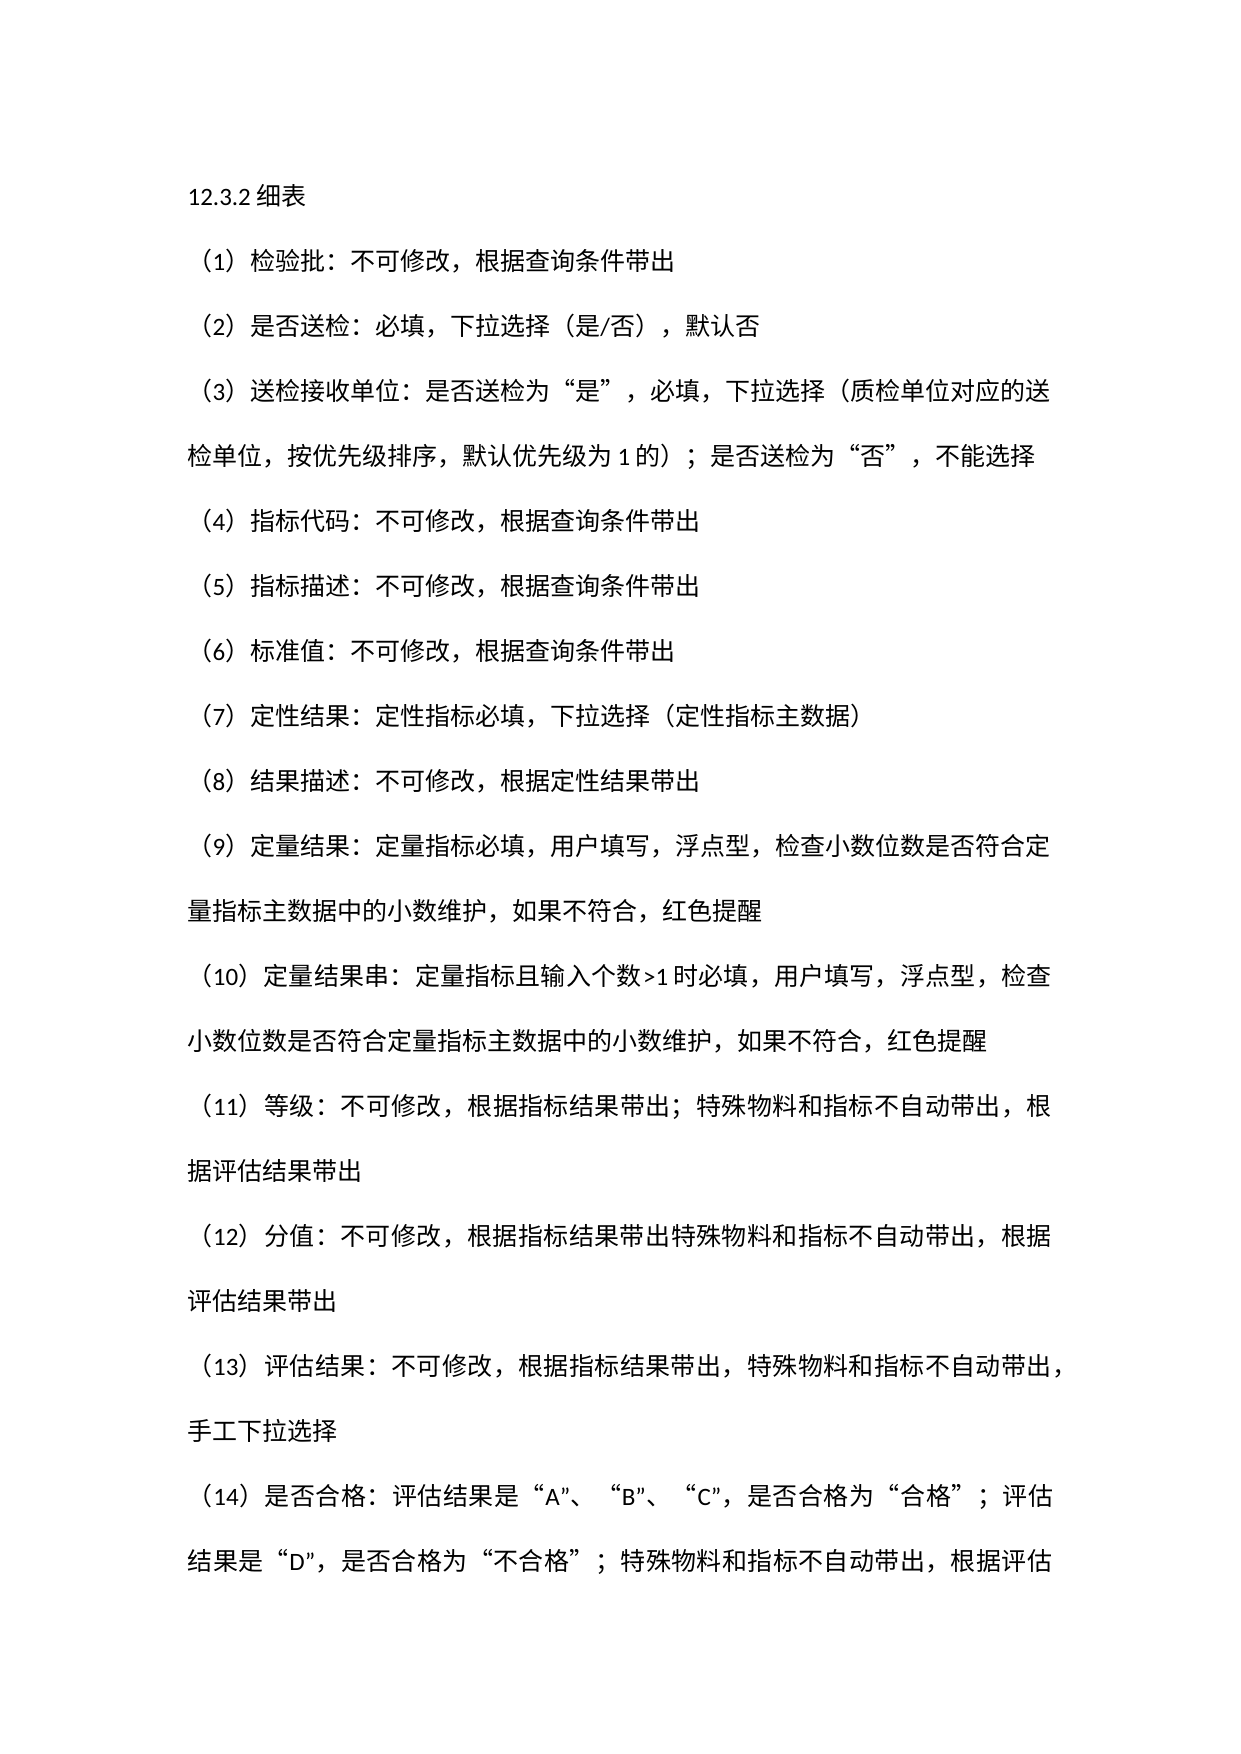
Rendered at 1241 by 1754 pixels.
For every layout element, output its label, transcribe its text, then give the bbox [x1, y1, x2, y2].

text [187, 1462, 1053, 1592]
text （1）检验批：不可修改，根据查询条件带出 [187, 227, 1053, 292]
text （10）定量结果串：定量指标且输入个数>1时必填，用户填写，浮点型，检查小数位数是否符合定量指标主数据中的小数维护，如果不符合，红色提醒 [187, 942, 1053, 1072]
text （12）分值：不可修改，根据指标结果带出特殊物料和指标不自动带出，根据评估结果带出 [187, 1202, 1053, 1332]
text （3）送检接收单位：是否送检为“是”，必填，下拉选择（质检单位对应的送检单位，按优先级排序，默认优先级为1的）；是否送检为“否”，不能选择 [187, 357, 1053, 487]
text （6）标准值：不可修改，根据查询条件带出 [187, 617, 1053, 682]
text （8）结果描述：不可修改，根据定性结果带出 [187, 747, 1053, 812]
text （5）指标描述：不可修改，根据查询条件带出 [187, 552, 1053, 617]
text （13）评估结果：不可修改，根据指标结果带出，特殊物料和指标不自动带出，手工下拉选择 [187, 1332, 1053, 1462]
text （4）指标代码：不可修改，根据查询条件带出 [187, 487, 1053, 552]
text （9）定量结果：定量指标必填，用户填写，浮点型，检查小数位数是否符合定量指标主数据中的小数维护，如果不符合，红色提醒 [187, 812, 1053, 942]
text （11）等级：不可修改，根据指标结果带出；特殊物料和指标不自动带出，根据评估结果带出 [187, 1072, 1053, 1202]
text （2）是否送检：必填，下拉选择（是/否），默认否 [187, 292, 1053, 357]
text （7）定性结果：定性指标必填，下拉选择（定性指标主数据） [187, 682, 1053, 747]
text 12.3.2细表 [187, 162, 1053, 227]
